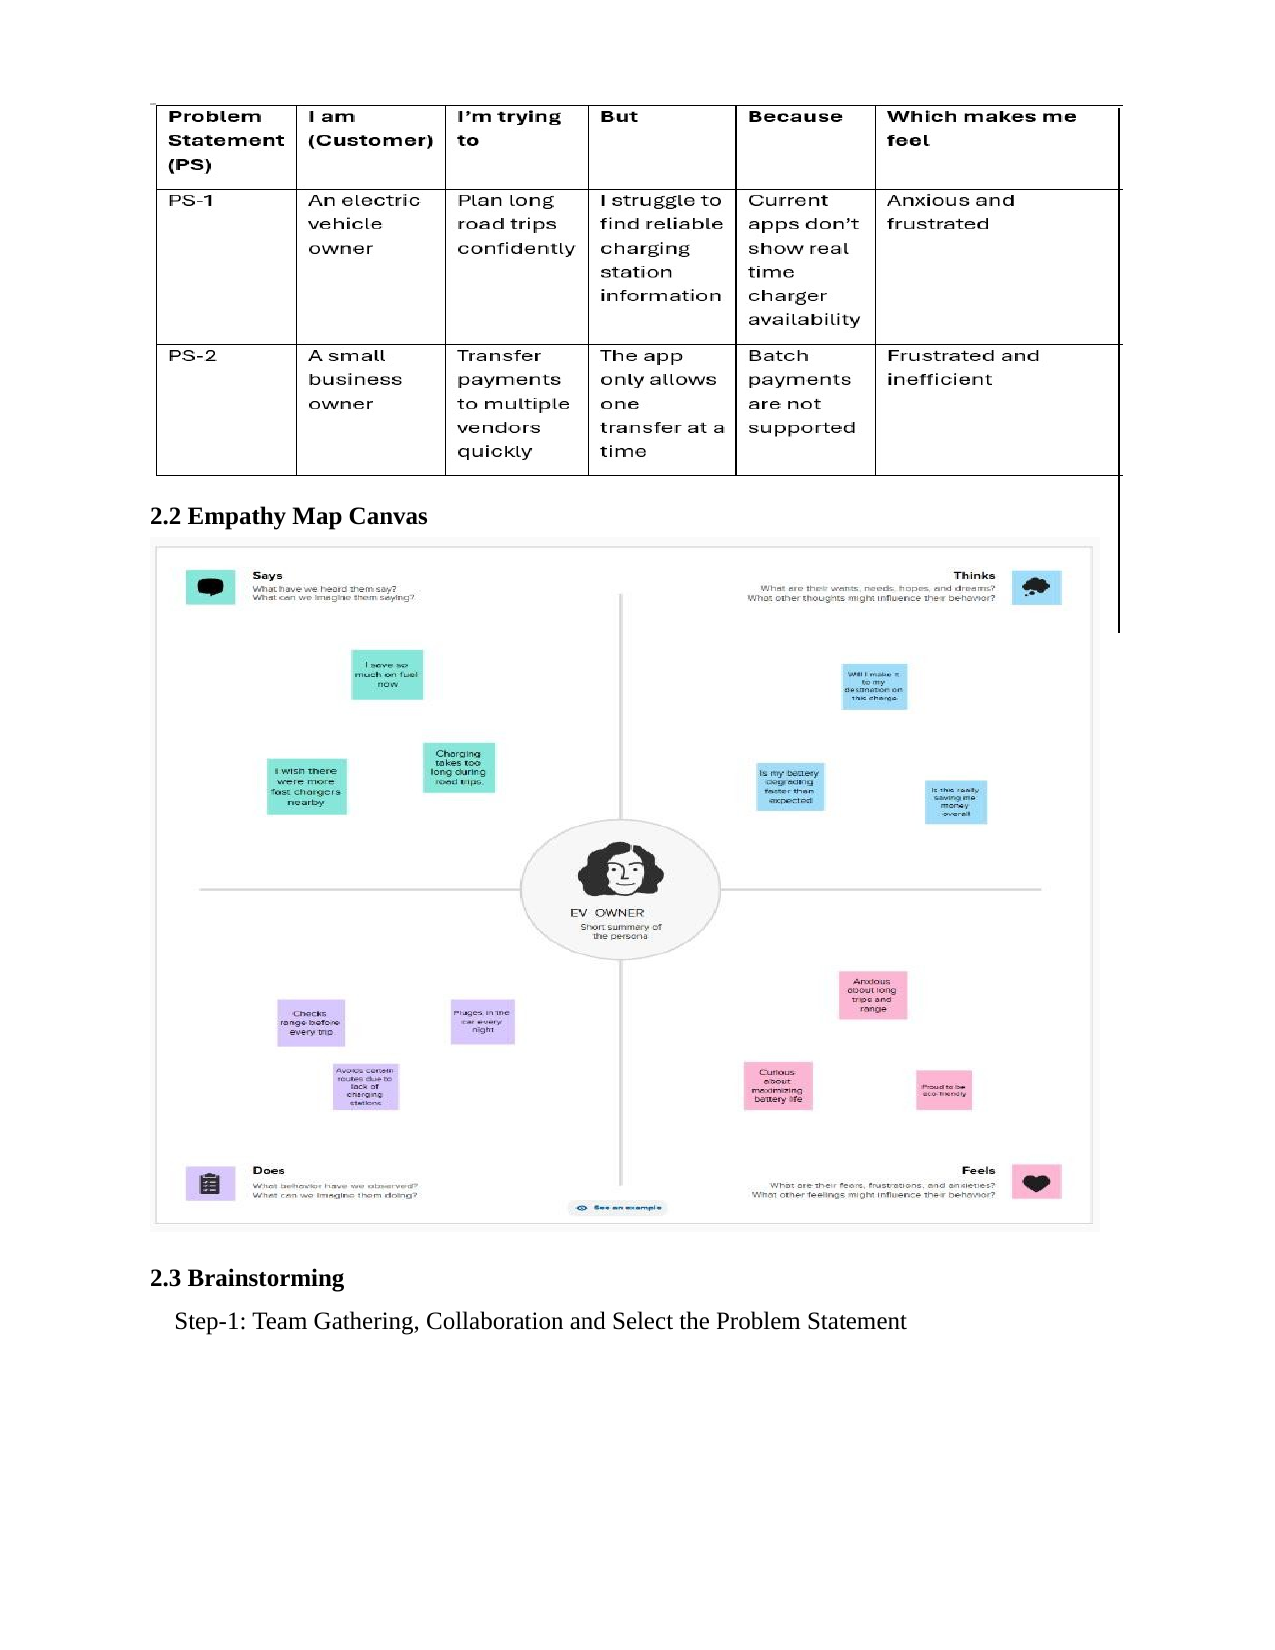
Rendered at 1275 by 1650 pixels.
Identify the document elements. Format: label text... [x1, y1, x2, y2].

text Step-1: Team Gathering, Collaboration and Select the Problem Statement [150, 1306, 907, 1335]
picture [150, 537, 1100, 1232]
subtitle 2.3 Brainstorming [150, 1263, 1103, 1292]
picture [150, 103, 1123, 480]
